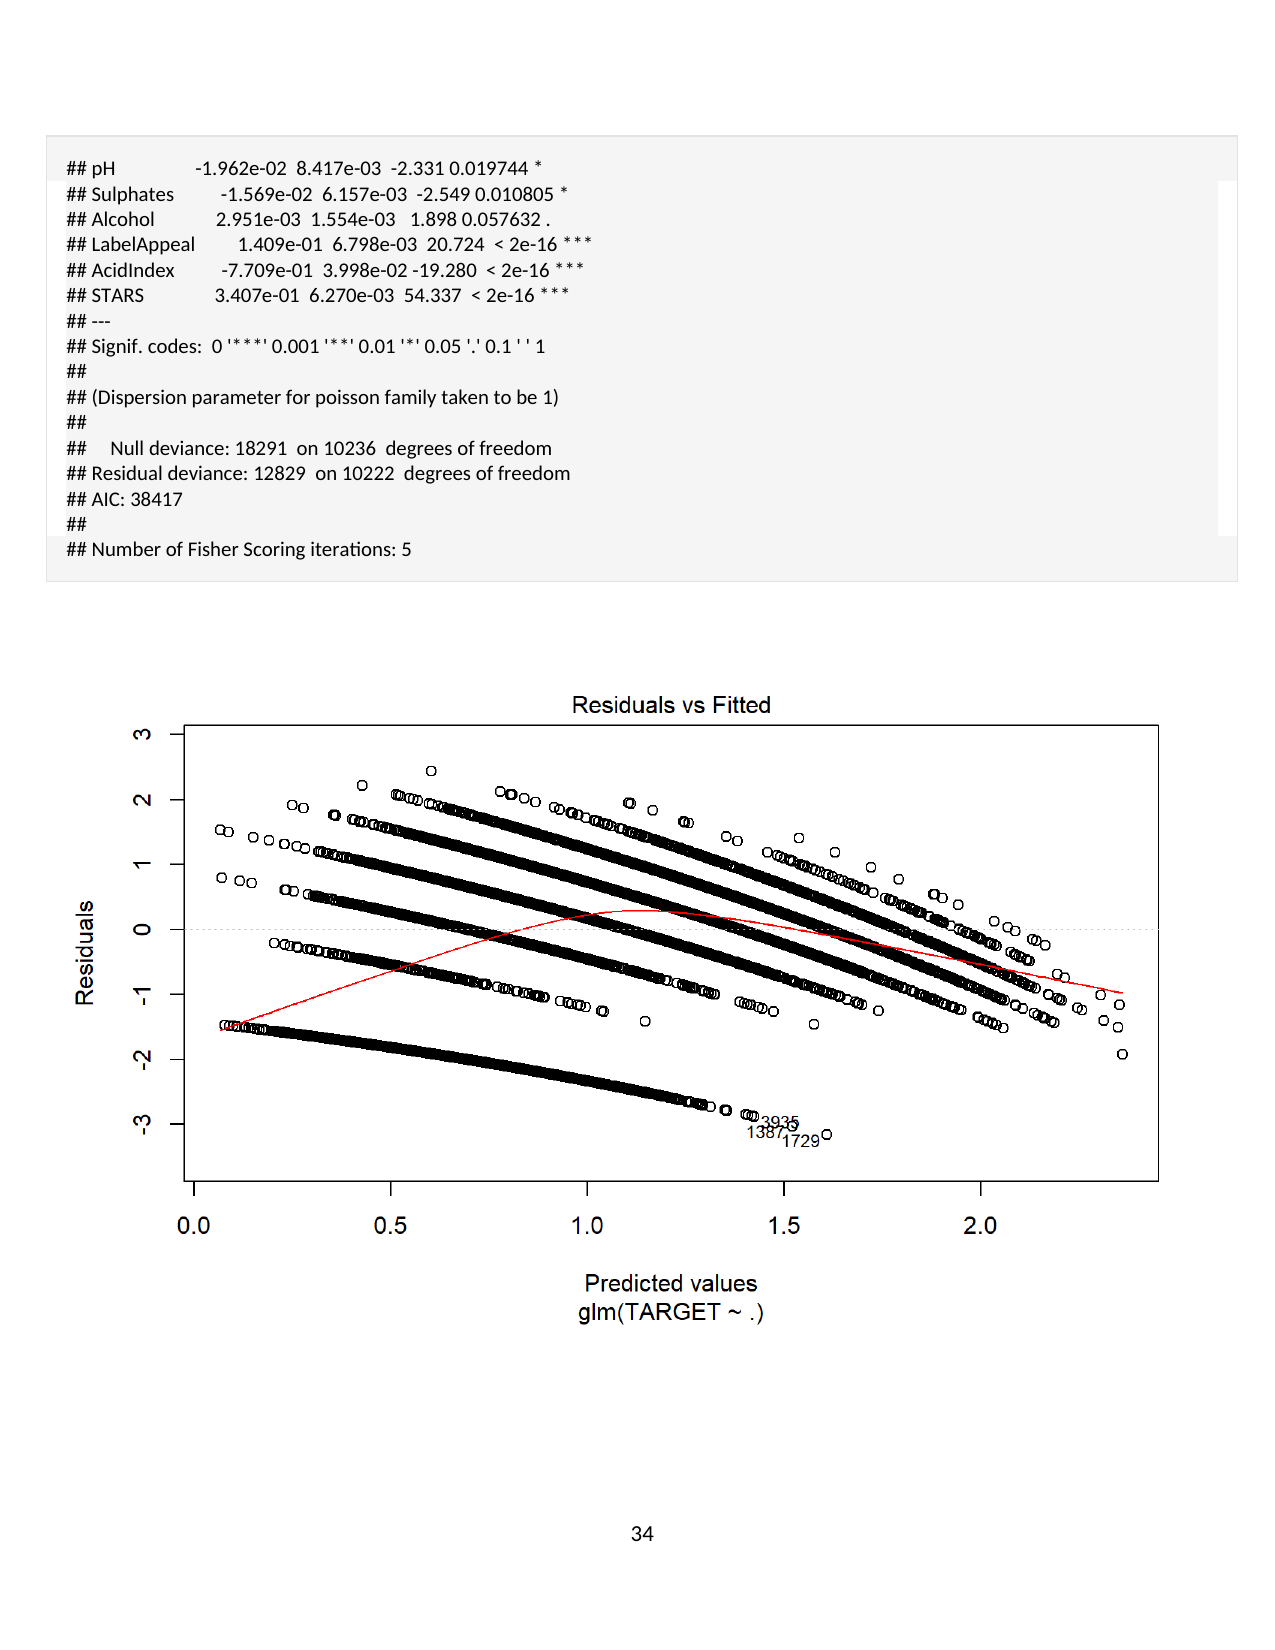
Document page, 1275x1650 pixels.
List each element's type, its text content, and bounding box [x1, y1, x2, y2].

text ## LabelAppeal 1.409e-01 6.798e-03 20.724 < 2e-16 *** [66, 232, 1218, 257]
text ## Alcohol 2.951e-03 1.554e-03 1.898 0.057632 . [66, 206, 1218, 232]
text ## pH -1.962e-02 8.417e-03 -2.331 0.019744 * [47, 137, 1237, 181]
text ## Sulphates -1.569e-02 6.157e-03 -2.549 0.010805 * [66, 181, 1218, 206]
picture [66, 607, 1218, 1328]
text ## --- [66, 308, 1218, 333]
text ## Residual deviance: 12829 on 10222 degrees of freedom [66, 460, 1218, 486]
text ## (Dispersion parameter for poisson family taken to be 1) [66, 384, 1218, 409]
text ## STARS 3.407e-01 6.270e-03 54.337 < 2e-16 *** [66, 282, 1218, 308]
text ## Null deviance: 18291 on 10236 degrees of freedom [66, 435, 1218, 460]
text ## Signif. codes: 0 '***' 0.001 '**' 0.01 '*' 0.05 '.' 0.1 ' ' 1 [66, 333, 1218, 359]
text ## [66, 409, 1218, 435]
text ## Number of Fisher Scoring iterations: 5 [47, 516, 1237, 581]
text ## [66, 359, 1218, 384]
text ## AIC: 38417 [66, 486, 1218, 511]
text ## AcidIndex -7.709e-01 3.998e-02 -19.280 < 2e-16 *** [66, 257, 1218, 282]
